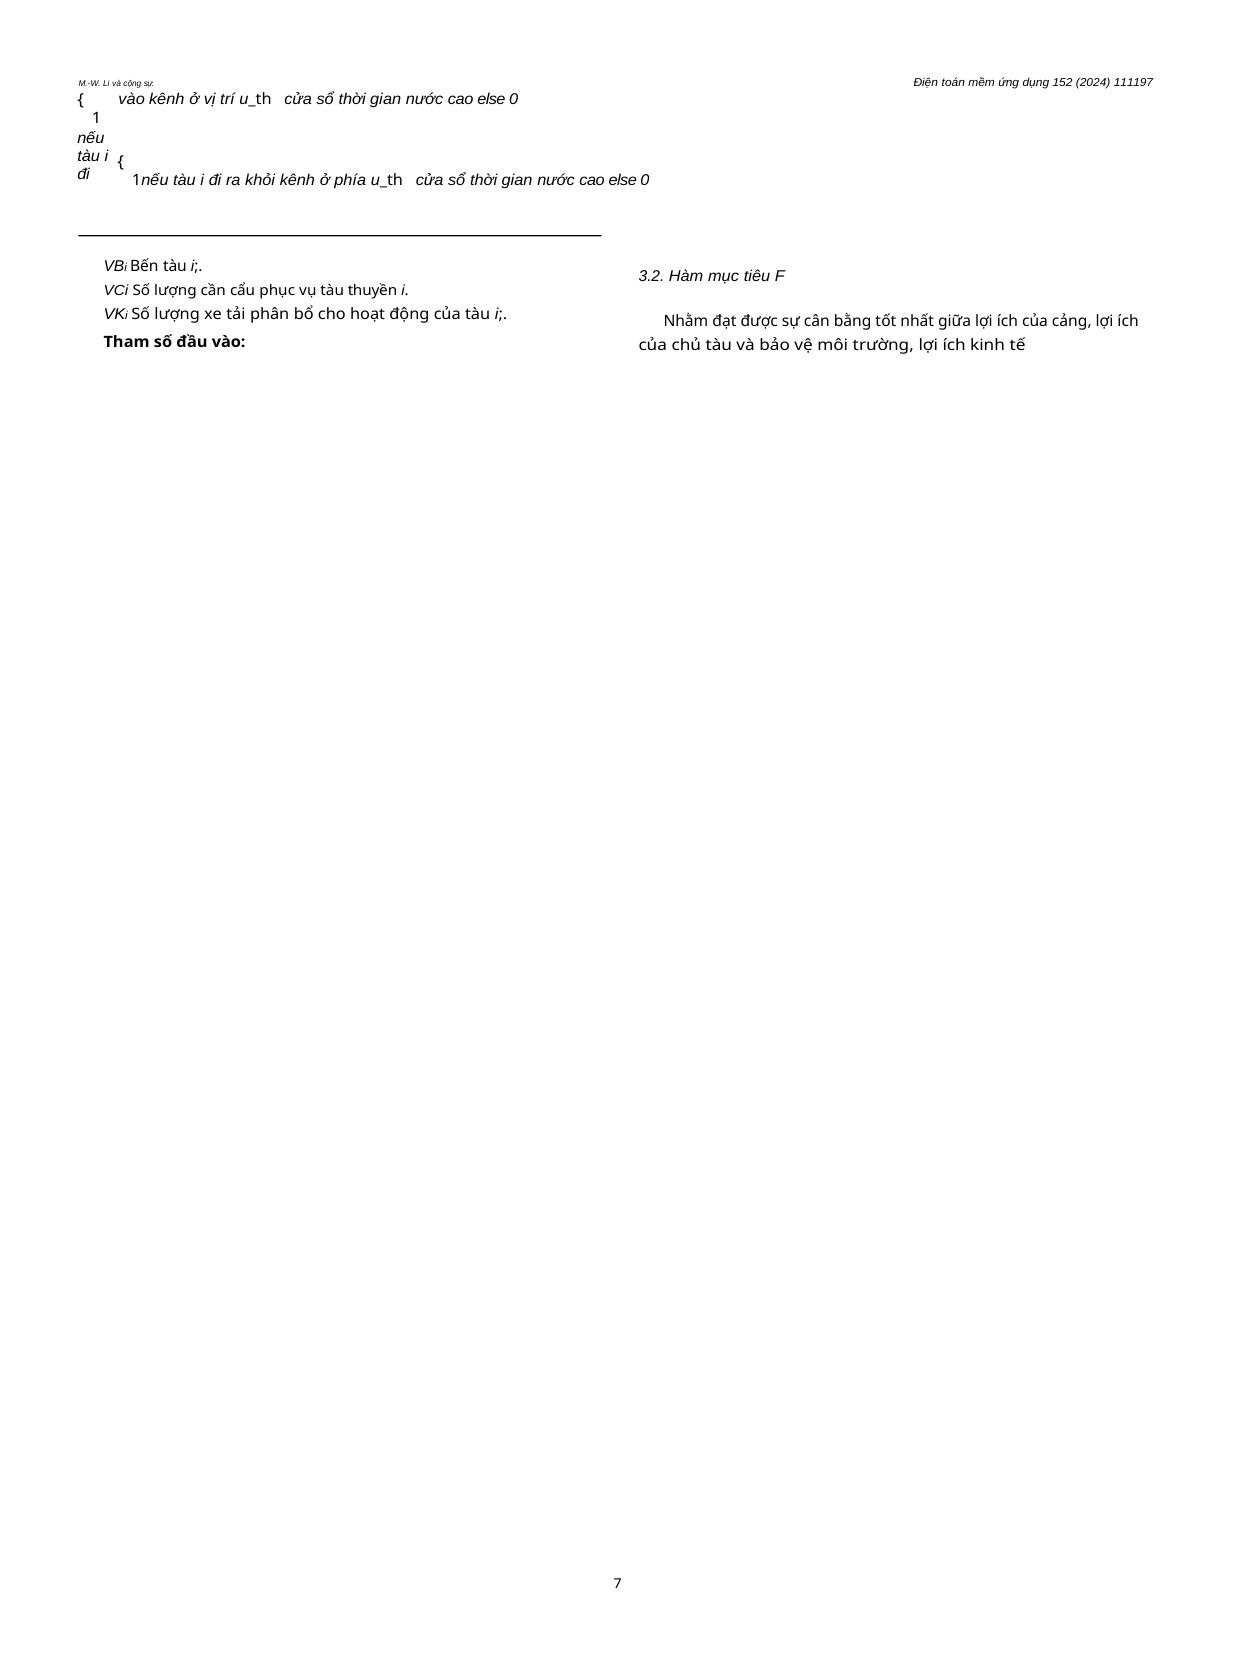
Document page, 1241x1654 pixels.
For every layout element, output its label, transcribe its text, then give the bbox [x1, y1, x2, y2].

text Nhằm đạt được sự cân bằng tốt nhất giữa lợi ích của cảng, lợi ích của chủ tàu và bảo vệ môi trường, lợi ích kinh tế [638, 309, 1140, 355]
text VKi Số lượng xe tải phân bổ cho hoạt động của tàu i;. [103, 303, 582, 324]
text VBi Bến tàu i;. [103, 255, 586, 276]
text Tham số đầu vào: [103, 330, 582, 352]
text { 1 nếu tàu i đi vào kênh ở vị trí u_th cửa sổ thời gian nước cao else 0 [118, 87, 1181, 109]
text VCi Số lượng cần cẩu phục vụ tàu thuyền i. [103, 280, 586, 300]
list Hàm mục tiêu F [638, 267, 1181, 285]
text { 1nếu tàu i đi ra khỏi kênh ở phía u_th cửa sổ thời gian nước cao else 0 [117, 149, 1181, 191]
